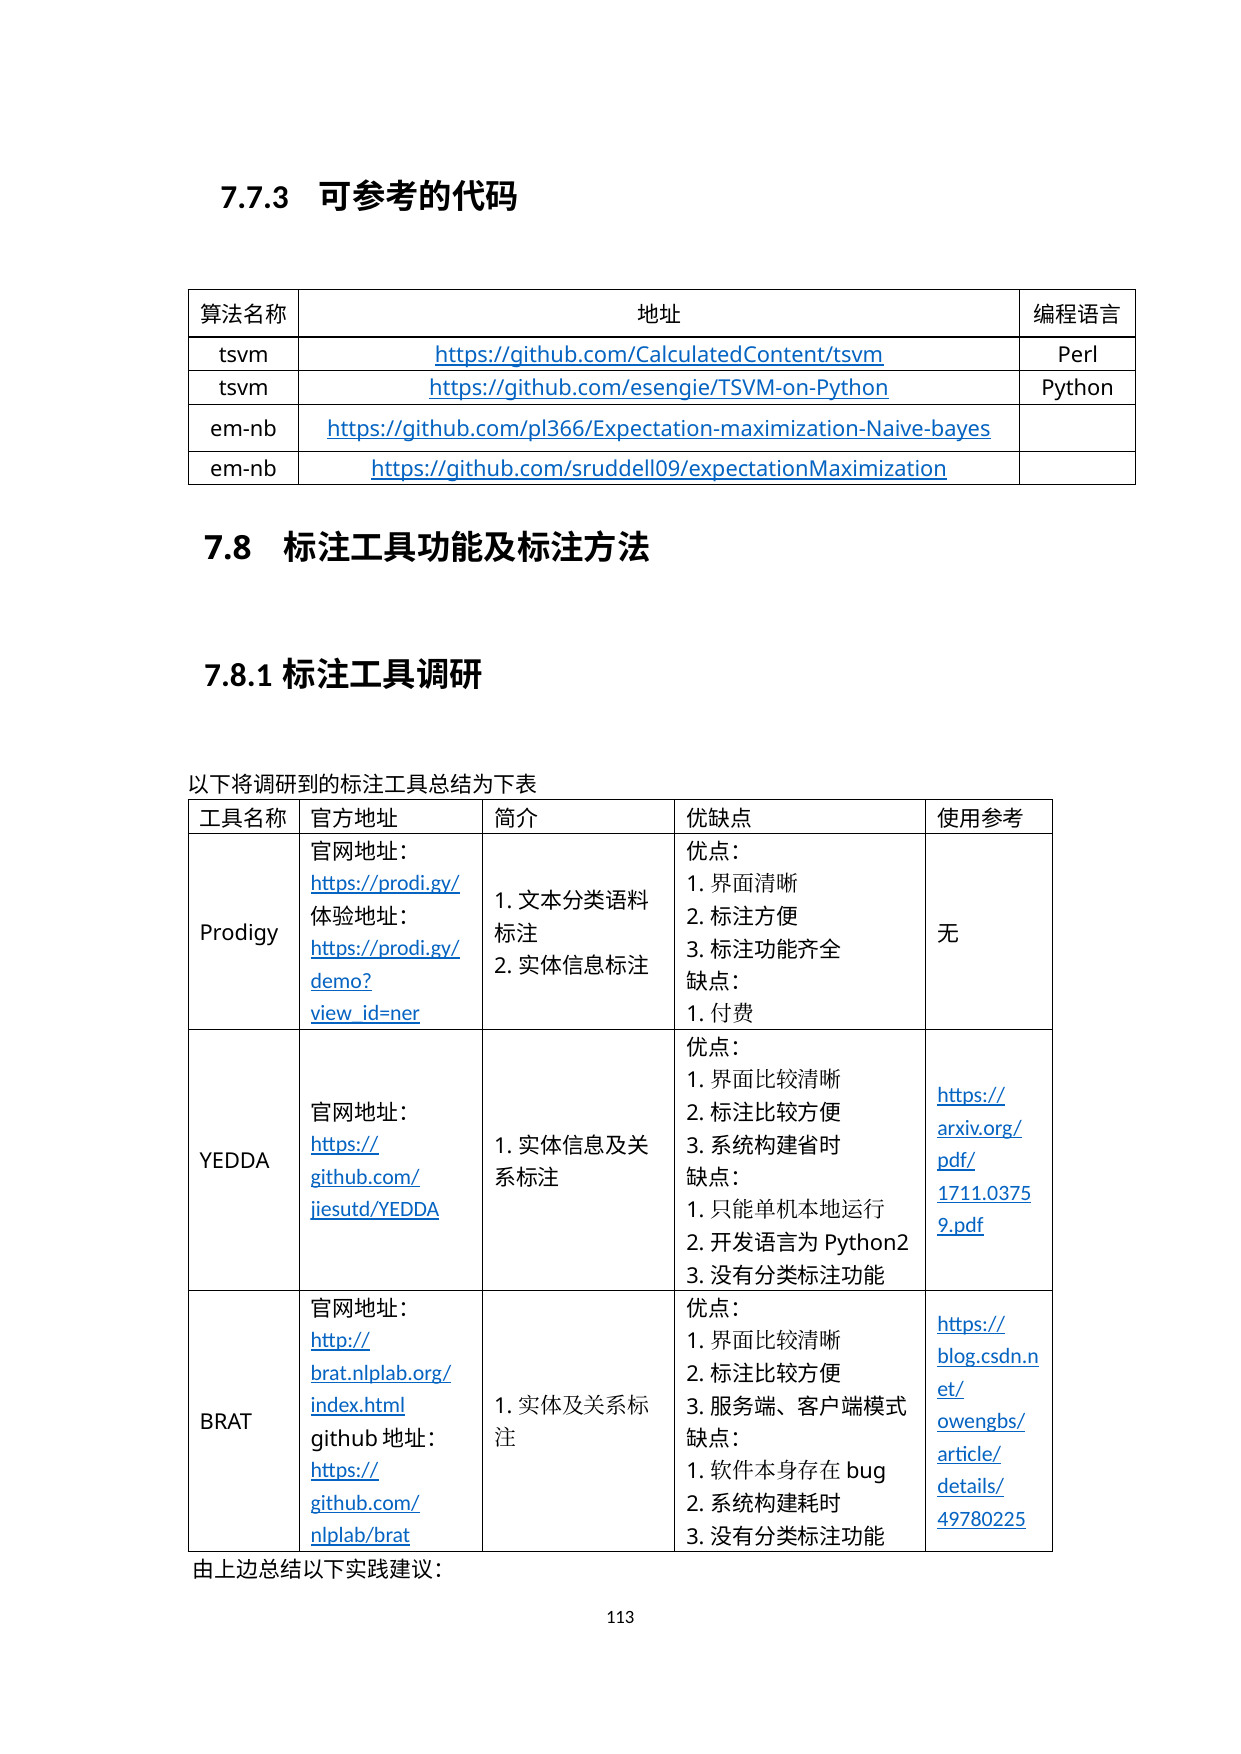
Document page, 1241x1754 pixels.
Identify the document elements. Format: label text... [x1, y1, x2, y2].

table_header 算法名称 [189, 290, 298, 336]
table_cell 优点： 1. 界面比较清晰 2. 标注比较方便 3. 系统构建省时 缺点： 1. 只能单机本地运行 2. 开发语言为Python2 3. 没有分类标注功能 [675, 1030, 925, 1290]
table_cell YEDDA [189, 1030, 299, 1290]
table_cell 官网地址： https://prodi.gy/ 体验地址： https://prodi.gy/demo?view_id=ner [300, 834, 482, 1029]
table_cell [1020, 405, 1135, 451]
table_header 简介 [483, 800, 674, 833]
table_cell tsvm [189, 338, 298, 370]
table_cell Perl [1020, 338, 1135, 370]
table_cell Python [1020, 371, 1135, 403]
table_cell em-nb [189, 405, 298, 451]
subtitle 可参考的代码 [220, 162, 1053, 227]
table_header 编程语言 [1020, 290, 1135, 336]
text 由上边总结以下实践建议： [187, 1552, 1053, 1584]
table_header 优缺点 [675, 800, 925, 833]
subtitle 标注工具功能及标注方法 [204, 512, 1053, 577]
table_cell 官网地址： http://brat.nlplab.org/index.html github地址： https://github.com/nlplab/brat [300, 1291, 482, 1551]
table_header 工具名称 [189, 800, 299, 833]
table_cell 1. 实体信息及关系标注 [483, 1030, 674, 1290]
table_cell 1. 实体及关系标注 [483, 1291, 674, 1551]
table_cell https://github.com/CalculatedContent/tsvm [299, 338, 1019, 370]
table_header 使用参考 [926, 800, 1052, 833]
text 以下将调研到的标注工具总结为下表 [187, 767, 1053, 799]
table_cell 无 [926, 834, 1052, 1029]
table_cell 优点： 1. 界面清晰 2. 标注方便 3. 标注功能齐全 缺点： 1. 付费 [675, 834, 925, 1029]
table_cell 1. 文本分类语料标注 2. 实体信息标注 [483, 834, 674, 1029]
table_cell tsvm [189, 371, 298, 403]
table_cell 官网地址： https://github.com/jiesutd/YEDDA [300, 1030, 482, 1290]
table_cell [1020, 452, 1135, 484]
table_cell 优点： 1. 界面比较清晰 2. 标注比较方便 3. 服务端、客户端模式 缺点： 1. 软件本身存在bug 2. 系统构建耗时 3. 没有分类标注功能 [675, 1291, 925, 1551]
table_header 地址 [299, 290, 1019, 336]
table_cell https://github.com/sruddell09/expectationMaximization [299, 452, 1019, 484]
table_cell em-nb [189, 452, 298, 484]
subtitle 标注工具调研 [204, 640, 1053, 705]
table_cell https://github.com/pl366/Expectation-maximization-Naive-bayes [299, 405, 1019, 451]
table_header 官方地址 [300, 800, 482, 833]
table_cell BRAT [189, 1291, 299, 1551]
table_cell https://github.com/esengie/TSVM-on-Python [299, 371, 1019, 403]
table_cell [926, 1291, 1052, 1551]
table_cell https://arxiv.org/pdf/1711.03759.pdf [926, 1030, 1052, 1290]
table_cell Prodigy [189, 834, 299, 1029]
